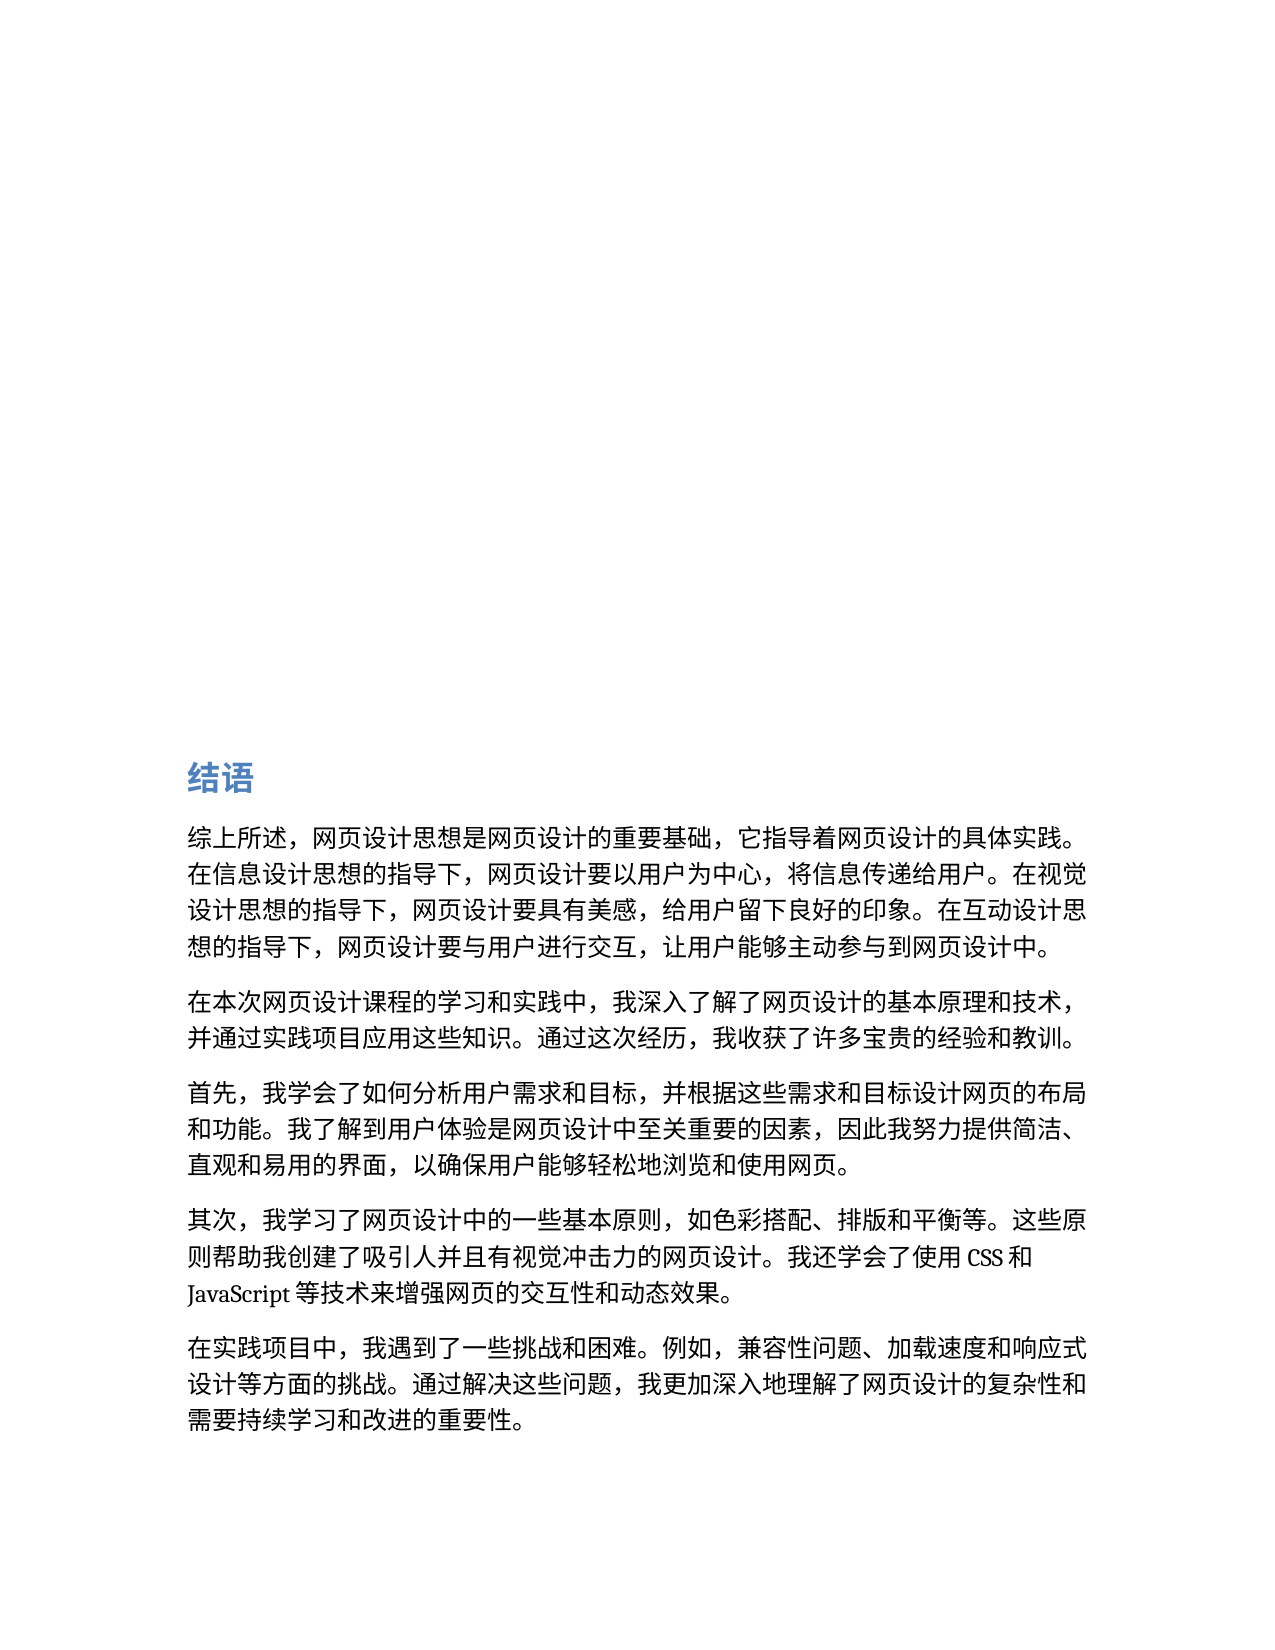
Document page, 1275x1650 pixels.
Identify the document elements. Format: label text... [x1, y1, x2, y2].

subtitle 结语 [187, 751, 1087, 799]
text 在实践项目中，我遇到了一些挑战和困难。例如，兼容性问题、加载速度和响应式设计等方面的挑战。通过解决这些问题，我更加深入地理解了网页设计的复杂性和需要持续学习和改进的重要性。 [187, 1328, 1087, 1437]
text 在本次网页设计课程的学习和实践中，我深入了解了网页设计的基本原理和技术，并通过实践项目应用这些知识。通过这次经历，我收获了许多宝贵的经验和教训。 [187, 982, 1087, 1054]
text 其次，我学习了网页设计中的一些基本原则，如色彩搭配、排版和平衡等。这些原则帮助我创建了吸引人并且有视觉冲击力的网页设计。我还学会了使用CSS和JavaScript等技术来增强网页的交互性和动态效果。 [187, 1201, 1087, 1309]
text 综上所述，网页设计思想是网页设计的重要基础，它指导着网页设计的具体实践。在信息设计思想的指导下，网页设计要以用户为中心，将信息传递给用户。在视觉设计思想的指导下，网页设计要具有美感，给用户留下良好的印象。在互动设计思想的指导下，网页设计要与用户进行交互，让用户能够主动参与到网页设计中。 [187, 818, 1087, 963]
text 首先，我学会了如何分析用户需求和目标，并根据这些需求和目标设计网页的布局和功能。我了解到用户体验是网页设计中至关重要的因素，因此我努力提供简洁、直观和易用的界面，以确保用户能够轻松地浏览和使用网页。 [187, 1073, 1087, 1182]
